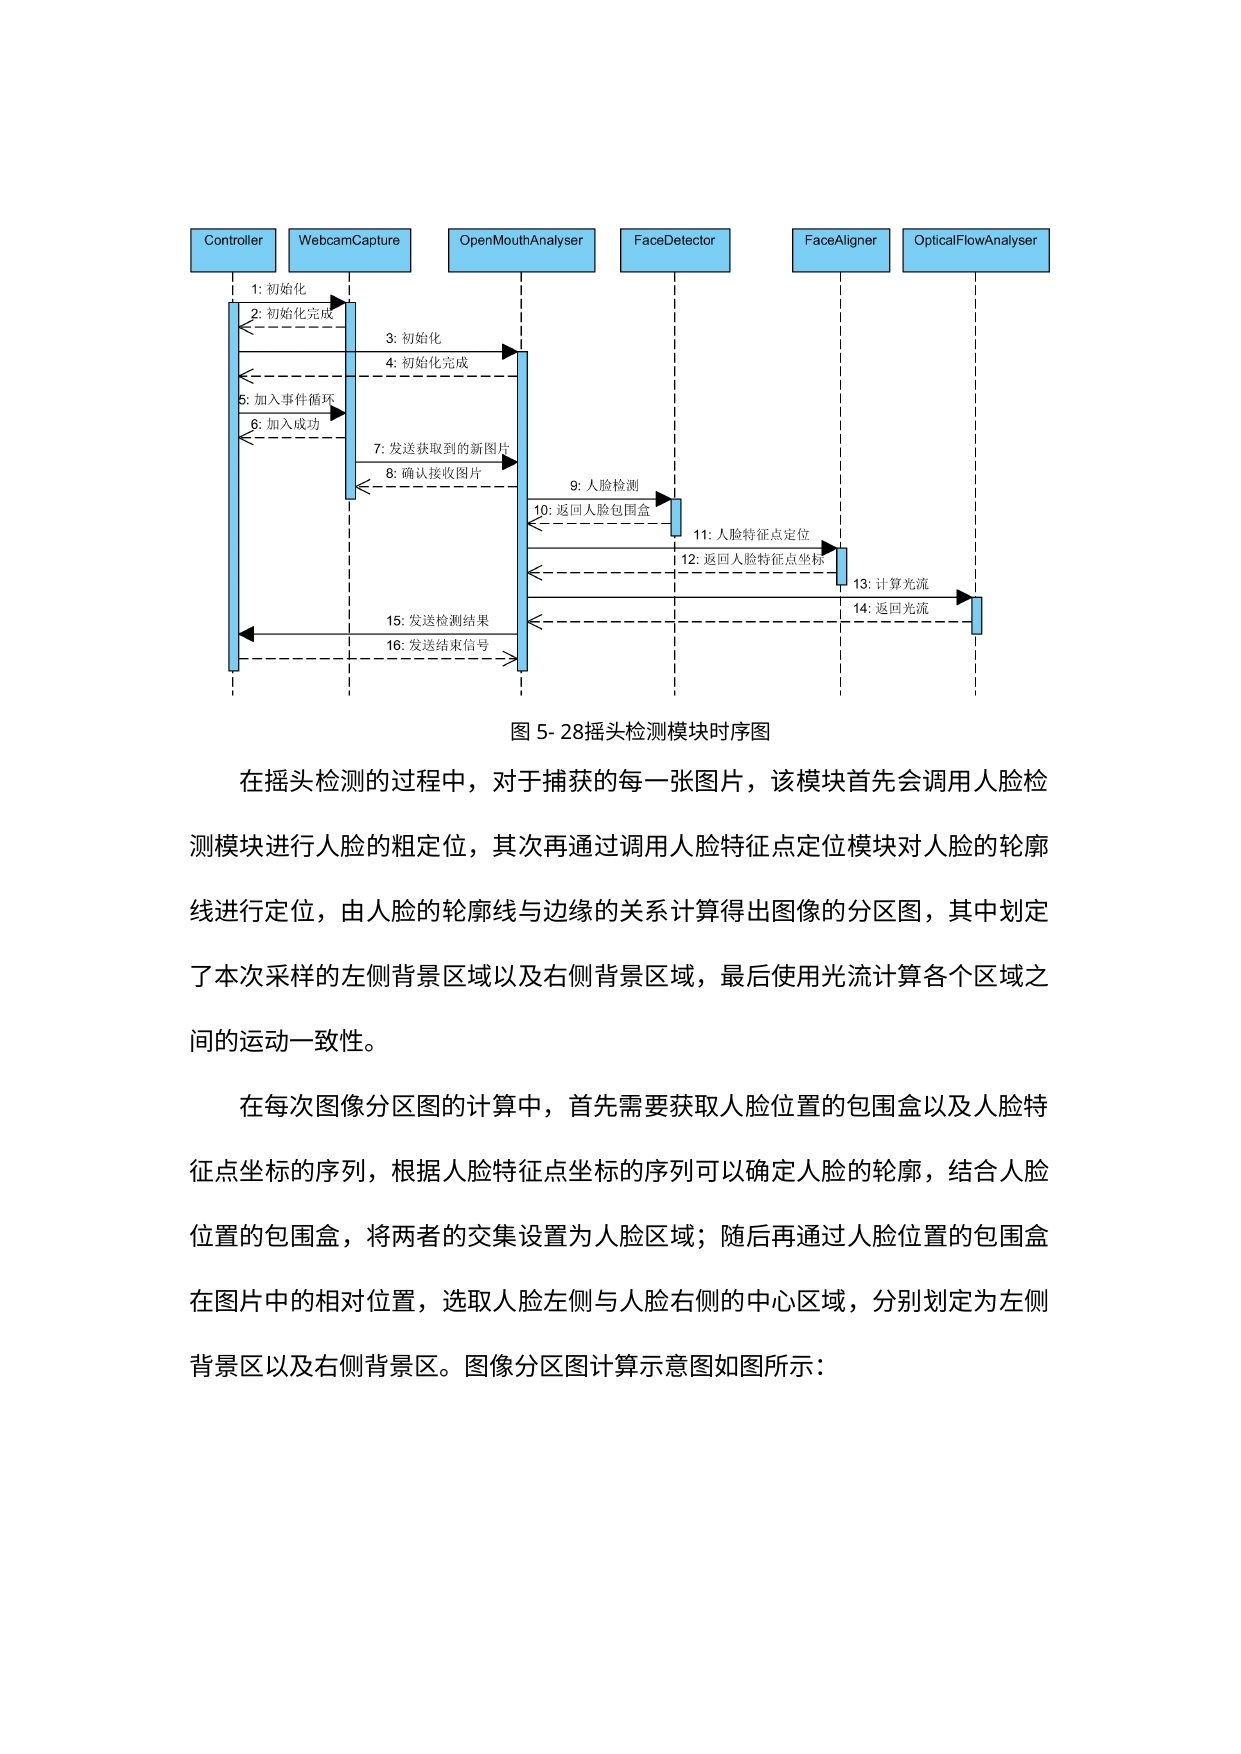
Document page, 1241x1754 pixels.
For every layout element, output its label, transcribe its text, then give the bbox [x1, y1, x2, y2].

picture [188, 227, 1055, 700]
text 在每次图像分区图的计算中，首先需要获取人脸位置的包围盒以及人脸特征点坐标的序列，根据人脸特征点坐标的序列可以确定人脸的轮廓，结合人脸位置的包围盒，将两者的交集设置为人脸区域；随后再通过人脸位置的包围盒在图片中的相对位置，选取人脸左侧与人脸右侧的中心区域，分别划定为左侧背景区以及右侧背景区。图像分区图计算示意图如图所示： [189, 1072, 1051, 1397]
text 图 5- 28摇头检测模块时序图 [189, 714, 1051, 747]
text 在摇头检测的过程中，对于捕获的每一张图片，该模块首先会调用人脸检测模块进行人脸的粗定位，其次再通过调用人脸特征点定位模块对人脸的轮廓线进行定位，由人脸的轮廓线与边缘的关系计算得出图像的分区图，其中划定了本次采样的左侧背景区域以及右侧背景区域，最后使用光流计算各个区域之间的运动一致性。 [189, 747, 1051, 1072]
